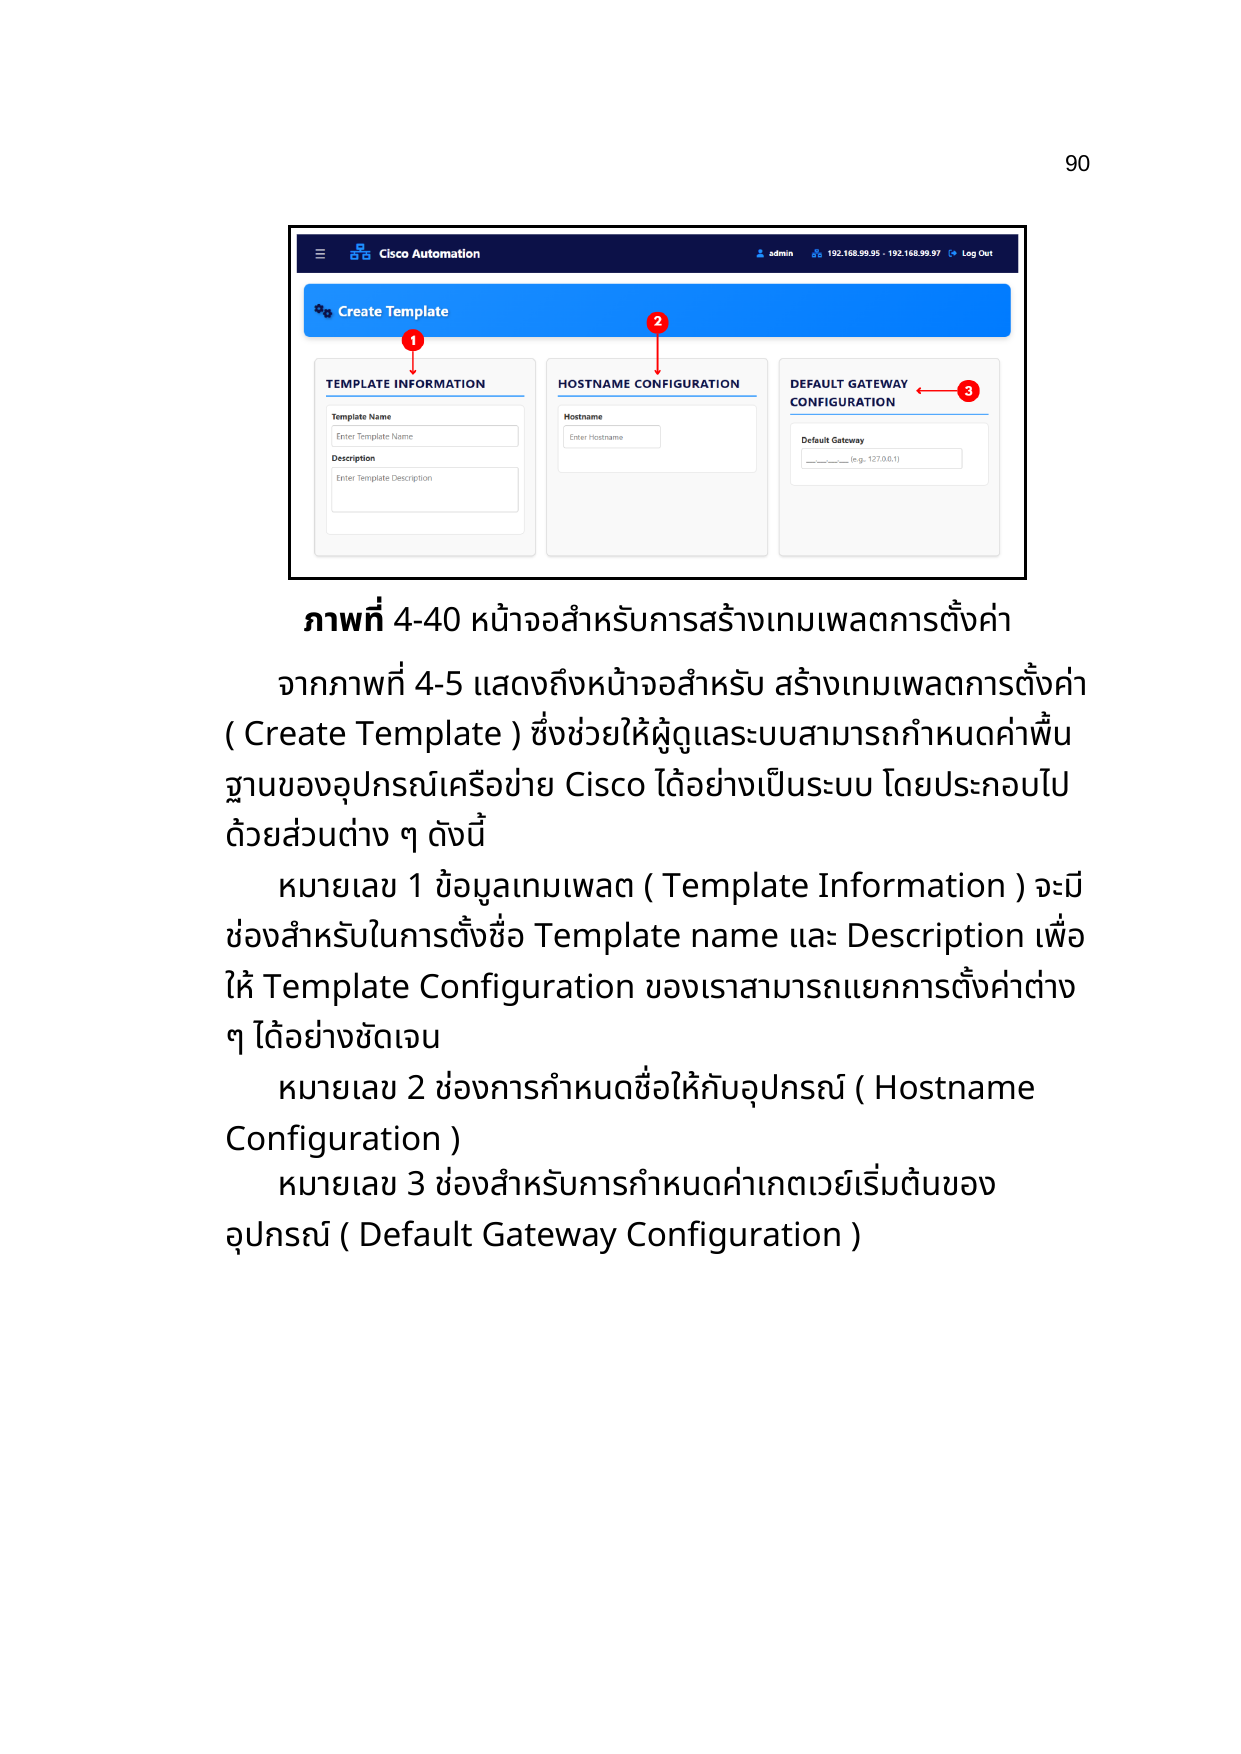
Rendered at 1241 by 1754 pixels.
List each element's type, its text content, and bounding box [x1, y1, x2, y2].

picture [291, 228, 1024, 577]
text หมายเลข 1 ข้อมูลเทมเพลต ( Template Information ) จะมีช่องสำหรับในการตั้งชื่อ Template name และ Description เพื่อให้ Template Configuration ของเราสามารถแยกการตั้งค่าต่าง ๆ ได้อย่างชัดเจน [225, 862, 1090, 1064]
text หมายเลข 2 ช่องการกำหนดชื่อให้กับอุปกรณ์ ( Hostname Configuration ) [225, 1064, 1090, 1160]
text หมายเลข 3 ช่องสำหรับการกำหนดค่าเกตเวย์เริ่มต้นของอุปกรณ์ ( Default Gateway Configuration ) [225, 1160, 1090, 1261]
text จากภาพที่ 4-5 แสดงถึงหน้าจอสำหรับ สร้างเทมเพลตการตั้งค่า ( Create Template ) ซึ่งช่วยให้ผู้ดูแลระบบสามารถกำหนดค่าพื้นฐานของอุปกรณ์เครือข่าย Cisco ได้อย่างเป็นระบบ โดยประกอบไปด้วยส่วนต่าง ๆ ดังนี้ [225, 659, 1090, 862]
